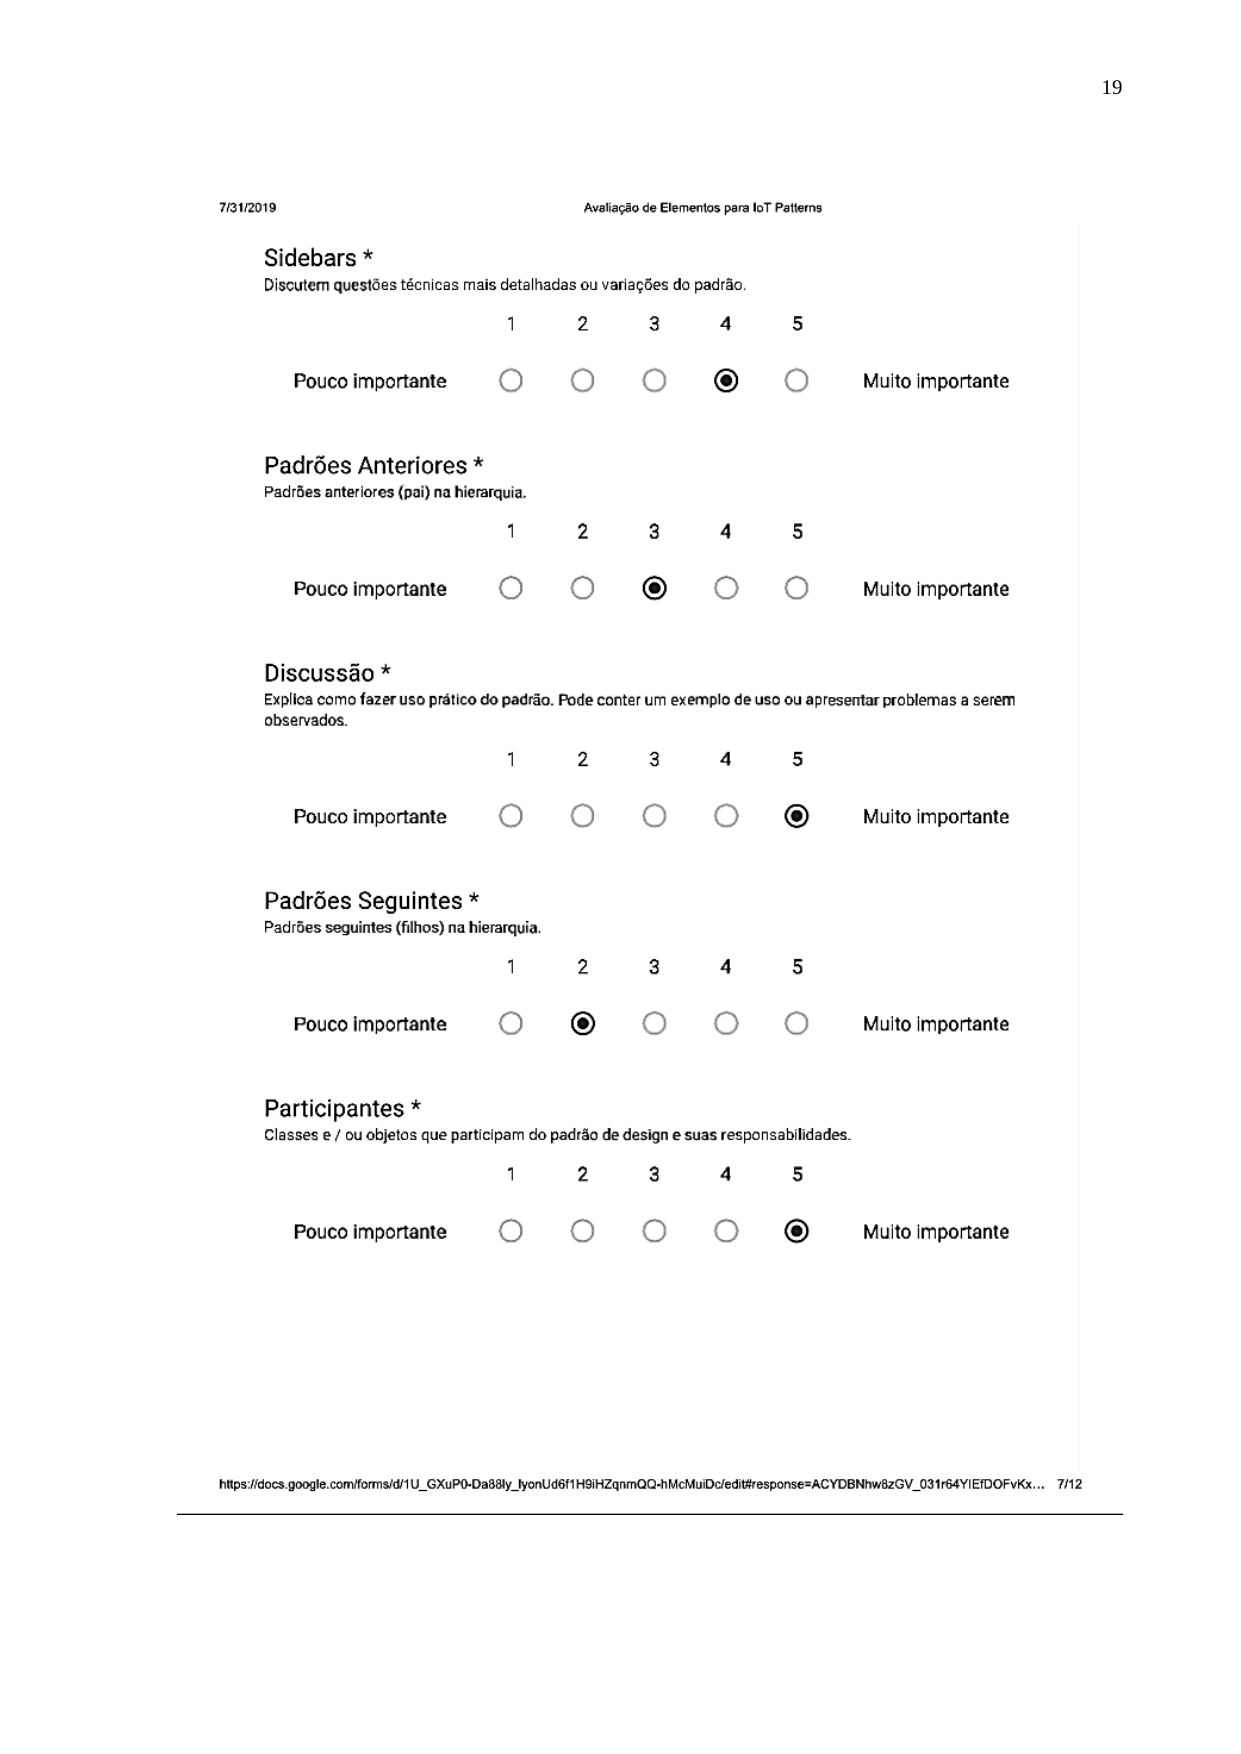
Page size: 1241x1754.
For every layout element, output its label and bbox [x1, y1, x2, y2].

picture [177, 177, 1123, 1515]
